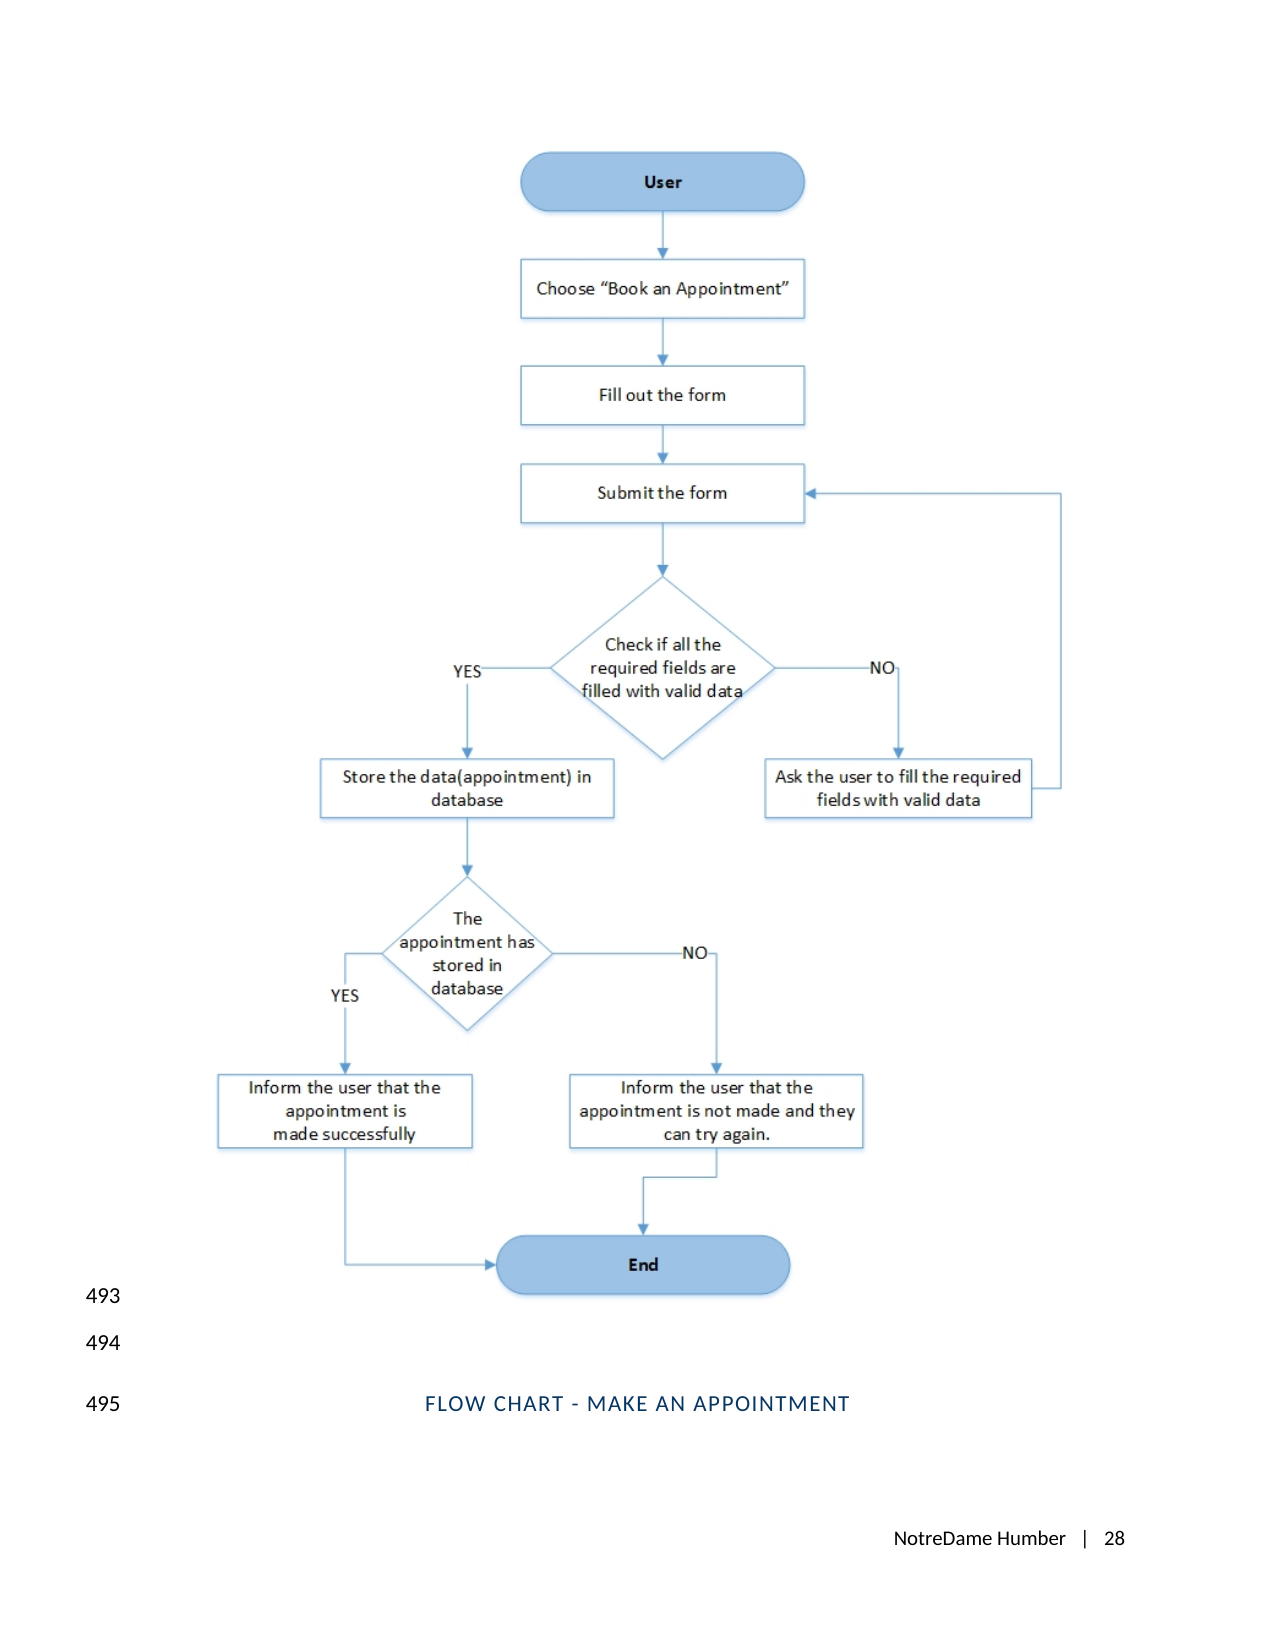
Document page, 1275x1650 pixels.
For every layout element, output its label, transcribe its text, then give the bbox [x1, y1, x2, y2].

picture [212, 150, 1063, 1304]
subtitle Flow Chart - Make an Appointment [150, 1389, 1125, 1417]
